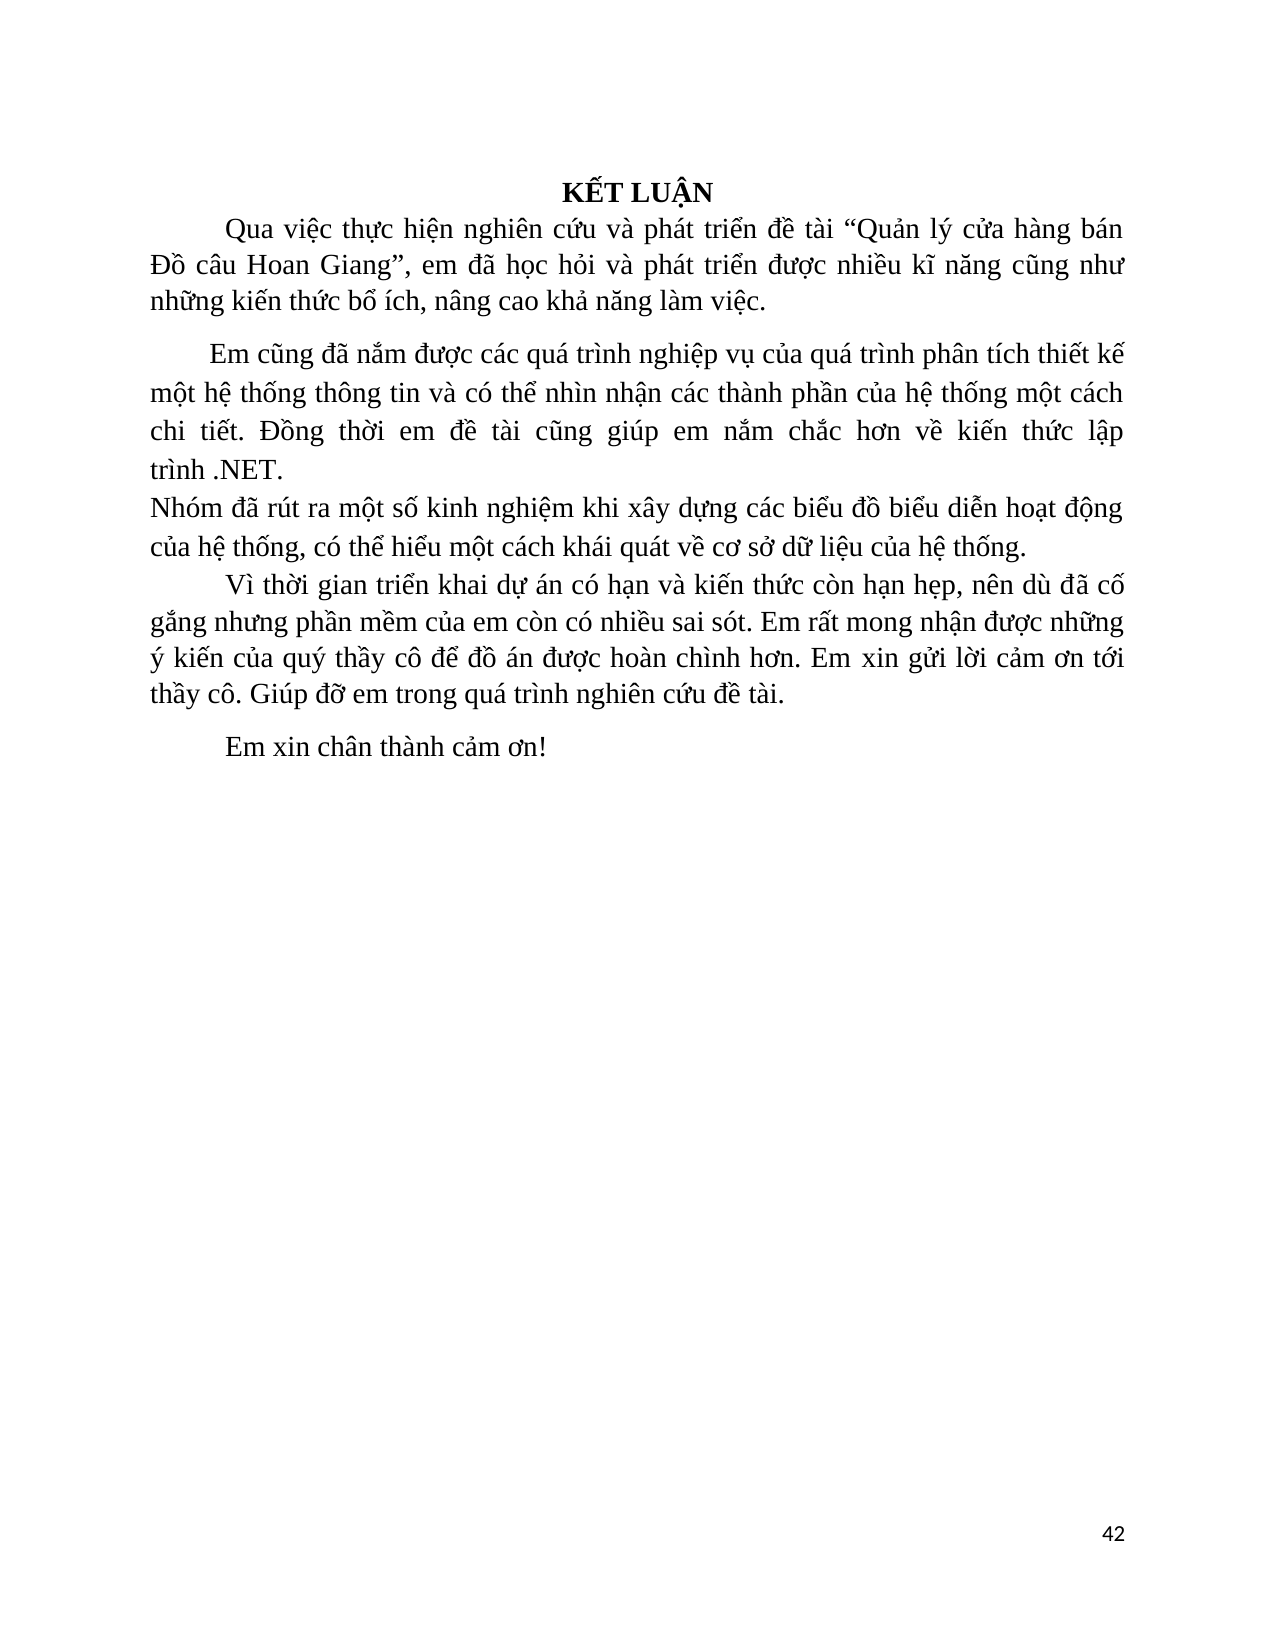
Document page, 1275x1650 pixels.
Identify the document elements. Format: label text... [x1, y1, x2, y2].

text Vì thời gian triển khai dự án có hạn và kiến thức còn hạn hẹp, nên dù đã cố gắng nhưng phần mềm của em còn có nhiều sai sót. Em rất mong nhận được những ý kiến của quý thầy cô để đồ án được hoàn chình hơn. Em xin gửi lời cảm ơn tới thầy cô. Giúp đỡ em trong quá trình nghiên cứu đề tài. [150, 567, 1125, 709]
text Nhóm đã rút ra một số kinh nghiệm khi xây dựng các biểu đồ biểu diễn hoạt động của hệ thống, có thể hiểu một cách khái quát về cơ sở dữ liệu của hệ thống. [150, 490, 1125, 562]
subtitle KẾT LUẬN [150, 175, 1125, 208]
text Em cũng đã nắm được các quá trình nghiệp vụ của quá trình phân tích thiết kế một hệ thống thông tin và có thể nhìn nhận các thành phần của hệ thống một cách chi tiết. Đồng thời em đề tài cũng giúp em nắm chắc hơn về kiến thức lập trình .NET. [150, 336, 1125, 485]
text Em xin chân thành cảm ơn! [150, 729, 1125, 762]
text Qua việc thực hiện nghiên cứu và phát triển đề tài “Quản lý cửa hàng bán Đồ câu Hoan Giang”, em đã học hỏi và phát triển được nhiều kĩ năng cũng như những kiến thức bổ ích, nâng cao khả năng làm việc. [150, 211, 1125, 317]
